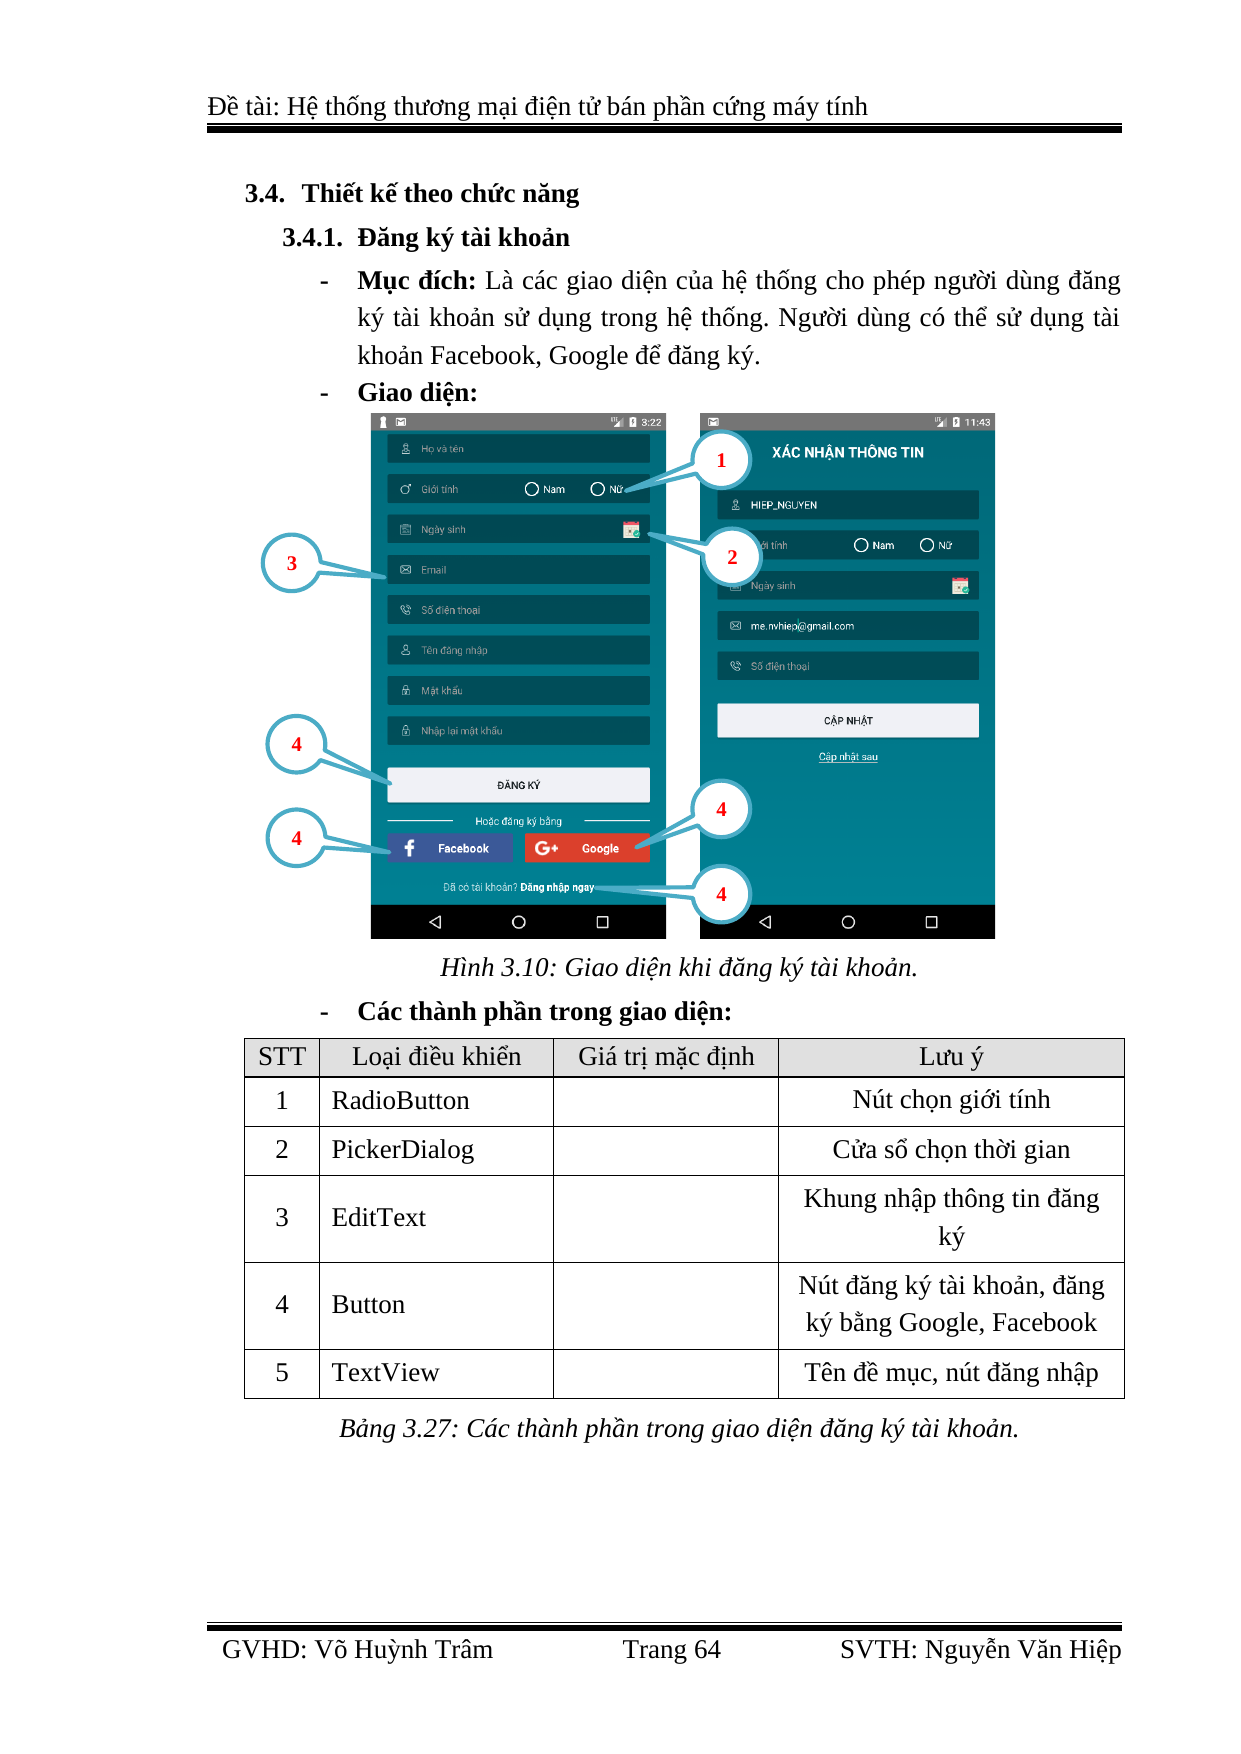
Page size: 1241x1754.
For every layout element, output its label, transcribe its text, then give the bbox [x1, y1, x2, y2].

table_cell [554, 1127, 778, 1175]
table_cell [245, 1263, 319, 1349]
subtitle Thiết kế theo chức năng [244, 177, 1122, 208]
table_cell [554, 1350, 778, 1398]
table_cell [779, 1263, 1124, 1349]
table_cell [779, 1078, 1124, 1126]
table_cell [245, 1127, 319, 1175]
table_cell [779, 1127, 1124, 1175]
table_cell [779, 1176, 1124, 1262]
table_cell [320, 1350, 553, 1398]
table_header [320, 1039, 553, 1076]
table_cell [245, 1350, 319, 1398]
list Giao diện: [319, 376, 1122, 407]
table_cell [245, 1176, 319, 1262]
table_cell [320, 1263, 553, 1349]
list Mục đích: Là các giao diện của hệ thống cho phép người dùng đăng ký tài khoản sử dụng trong hệ thống. Người dùng có thể sử dụng tài khoản Facebook, Google để đăng ký. [319, 264, 1122, 370]
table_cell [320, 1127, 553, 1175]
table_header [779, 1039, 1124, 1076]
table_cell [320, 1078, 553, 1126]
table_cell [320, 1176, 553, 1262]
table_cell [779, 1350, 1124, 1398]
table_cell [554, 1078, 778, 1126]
picture [700, 413, 996, 939]
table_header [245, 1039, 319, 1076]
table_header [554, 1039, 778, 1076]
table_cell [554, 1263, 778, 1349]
subtitle Đăng ký tài khoản [282, 221, 1122, 252]
list Các thành phần trong giao diện: [319, 994, 1122, 1026]
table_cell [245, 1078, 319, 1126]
picture [370, 413, 667, 939]
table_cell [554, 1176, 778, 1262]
